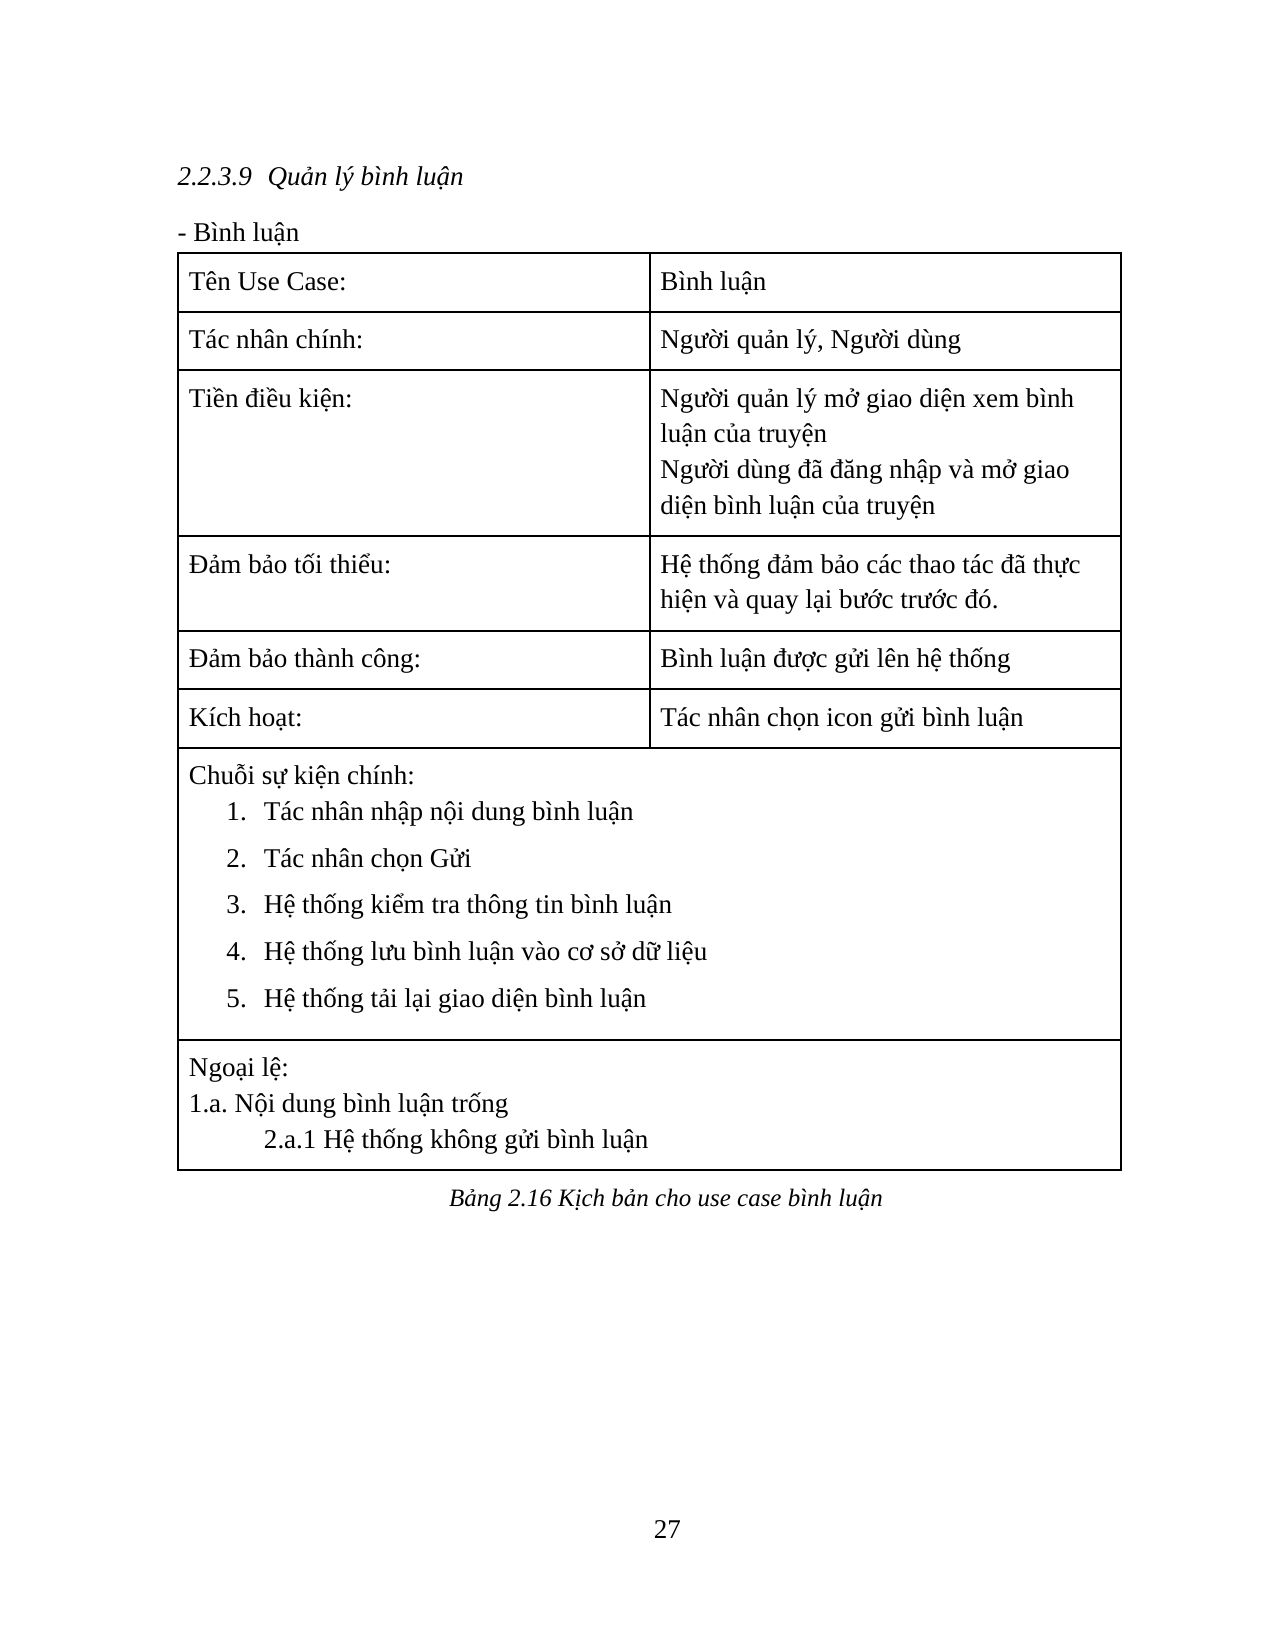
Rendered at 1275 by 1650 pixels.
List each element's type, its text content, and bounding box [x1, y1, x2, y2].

subtitle Quản lý bình luận [177, 160, 1157, 191]
table_cell Người quản lý, Người dùng [651, 313, 1120, 369]
table_cell Người quản lý mở giao diện xem bình luận của truyện Người dùng đã đăng nhập và mở giao diện bình luận của truyện [651, 371, 1120, 535]
table_cell Bình luận được gửi lên hệ thống [651, 632, 1120, 688]
table_cell Hệ thống đảm bảo các thao tác đã thực hiện và quay lại bước trước đó. [651, 537, 1120, 629]
table_cell Đảm bảo tối thiểu: [179, 537, 649, 629]
text - Bình luận [177, 216, 1157, 247]
table_cell Ngoại lệ: 1.a. Nội dung bình luận trống 2.a.1 Hệ thống không gửi bình luận [179, 1041, 1120, 1169]
table_cell Tác nhân chính: [179, 313, 649, 369]
table_cell Tác nhân chọn icon gửi bình luận [651, 690, 1120, 747]
table_cell Kích hoạt: [179, 690, 649, 747]
table_cell Tiền điều kiện: [179, 371, 649, 535]
table_header Tên Use Case: [179, 254, 649, 311]
table_header Bình luận [651, 254, 1120, 311]
table_cell Đảm bảo thành công: [179, 632, 649, 688]
table_cell Chuỗi sự kiện chính: Tác nhân nhập nội dung bình luận Tác nhân chọn Gửi Hệ thống kiểm tra thông tin bình luận Hệ thống lưu bình luận vào cơ sở dữ liệu Hệ thống tải lại giao diện bình luận [179, 749, 1120, 1039]
